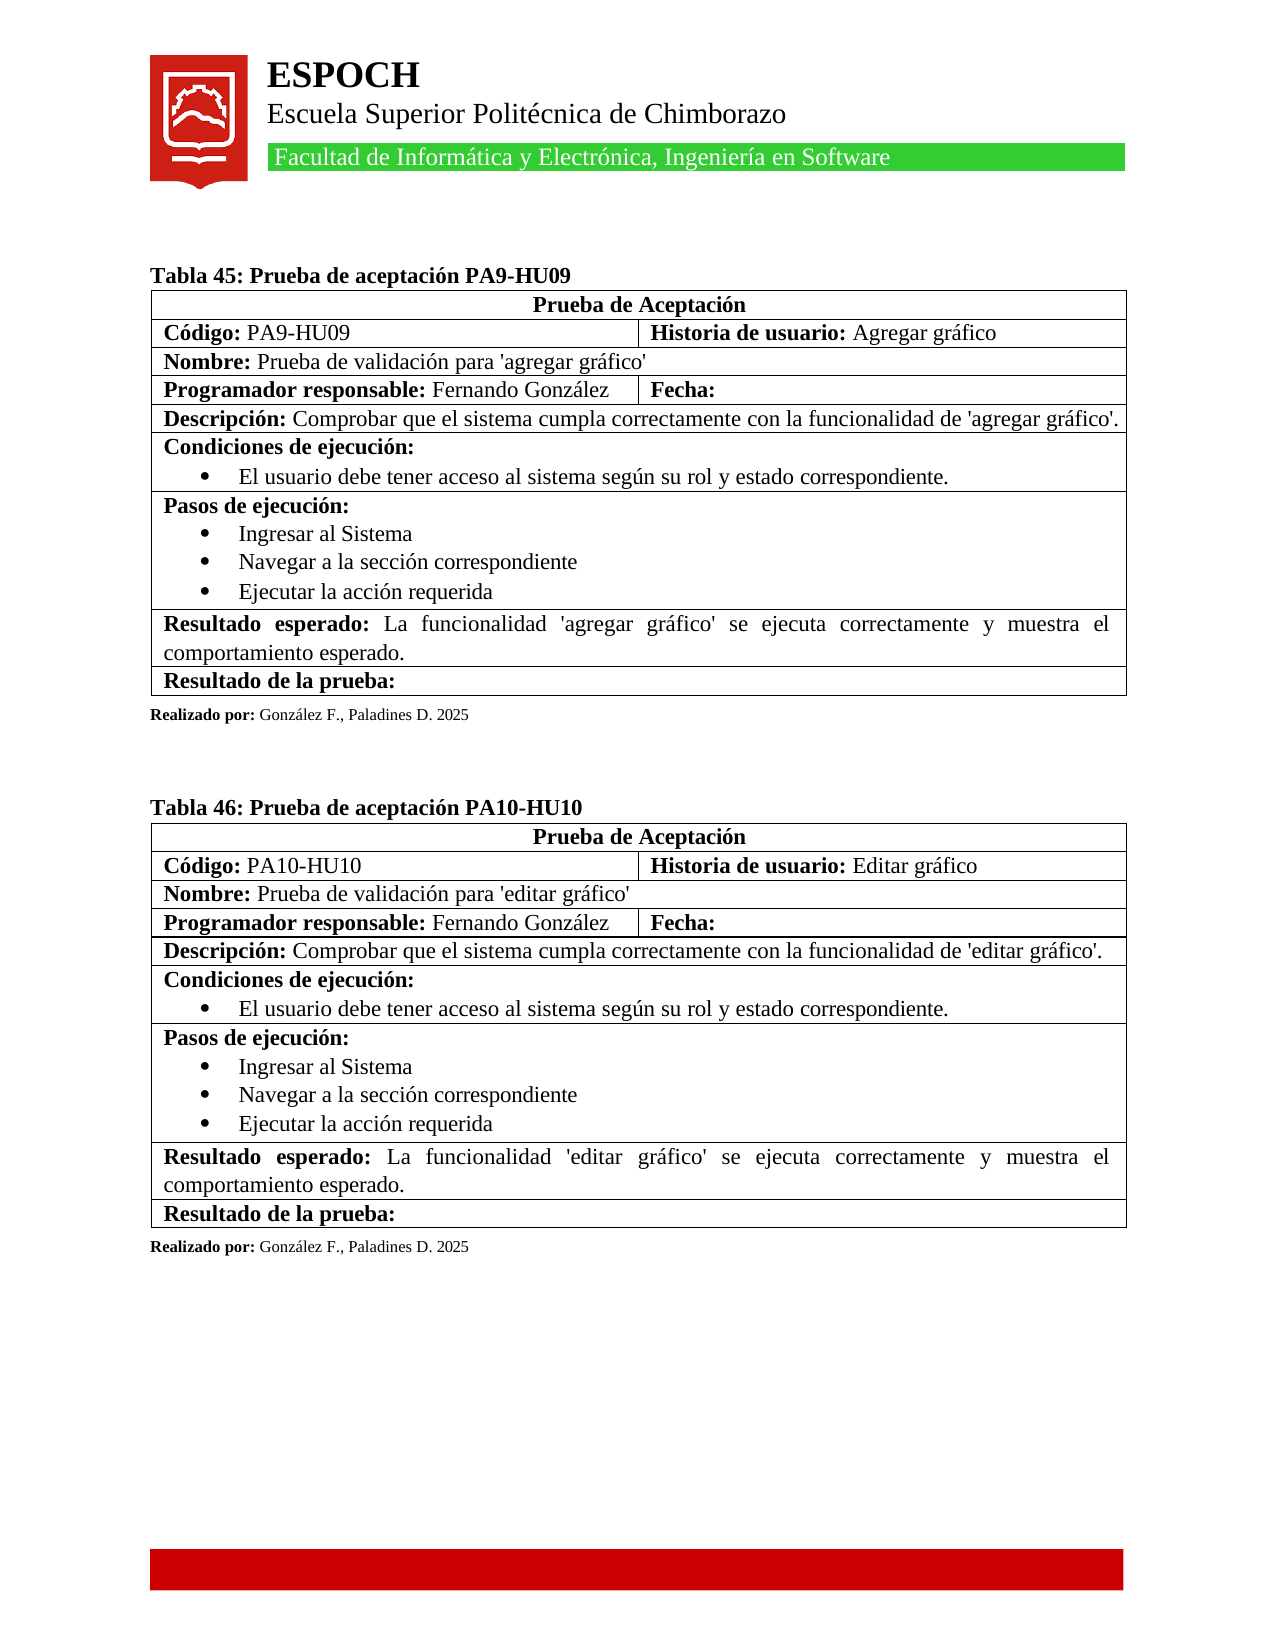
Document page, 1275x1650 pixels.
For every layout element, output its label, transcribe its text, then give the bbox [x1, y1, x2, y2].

table_cell Condiciones de ejecución: El usuario debe tener acceso al sistema según su rol y estado correspondiente. [152, 433, 1126, 491]
table_cell Nombre: Prueba de validación para 'editar gráfico' [152, 881, 1126, 908]
table_cell Pasos de ejecución: Ingresar al Sistema Navegar a la sección correspondiente Ejecutar la acción requerida [152, 492, 1126, 609]
table_cell Descripción: Comprobar que el sistema cumpla correctamente con la funcionalidad de 'editar gráfico'. [152, 938, 1126, 965]
subtitle Tabla 46: Prueba de aceptación PA10-HU10 [150, 794, 1162, 821]
table_cell Resultado esperado: La funcionalidad 'editar gráfico' se ejecuta correctamente y muestra el comportamiento esperado. [152, 1143, 1126, 1199]
text Realizado por: González F., Paladines D. 2025 [150, 1237, 1162, 1256]
table_cell Programador responsable: Fernando González [152, 909, 638, 936]
table_cell Código: PA9-HU09 [152, 320, 638, 347]
table_cell Descripción: Comprobar que el sistema cumpla correctamente con la funcionalidad de 'agregar gráfico'. [152, 405, 1126, 432]
table_cell Programador responsable: Fernando González [152, 376, 638, 404]
table_cell Fecha: [639, 909, 1126, 936]
table_cell Código: PA10-HU10 [152, 852, 638, 879]
table_cell Historia de usuario: Agregar gráfico [639, 320, 1126, 347]
table_cell Resultado esperado: La funcionalidad 'agregar gráfico' se ejecuta correctamente y muestra el comportamiento esperado. [152, 610, 1126, 666]
picture [150, 55, 248, 189]
table_cell Historia de usuario: Editar gráfico [639, 852, 1126, 879]
subtitle Tabla 45: Prueba de aceptación PA9-HU09 [150, 262, 1162, 288]
table_cell Nombre: Prueba de validación para 'agregar gráfico' [152, 348, 1126, 375]
table_cell Resultado de la prueba: [152, 667, 1126, 695]
table_header Prueba de Aceptación [152, 291, 1126, 318]
table_cell Resultado de la prueba: [152, 1200, 1126, 1227]
table_header Prueba de Aceptación [152, 824, 1126, 851]
table_cell Condiciones de ejecución: El usuario debe tener acceso al sistema según su rol y estado correspondiente. [152, 966, 1126, 1023]
text Realizado por: González F., Paladines D. 2025 [150, 704, 1162, 724]
table_cell Pasos de ejecución: Ingresar al Sistema Navegar a la sección correspondiente Ejecutar la acción requerida [152, 1024, 1126, 1142]
table_cell Fecha: [639, 376, 1126, 404]
